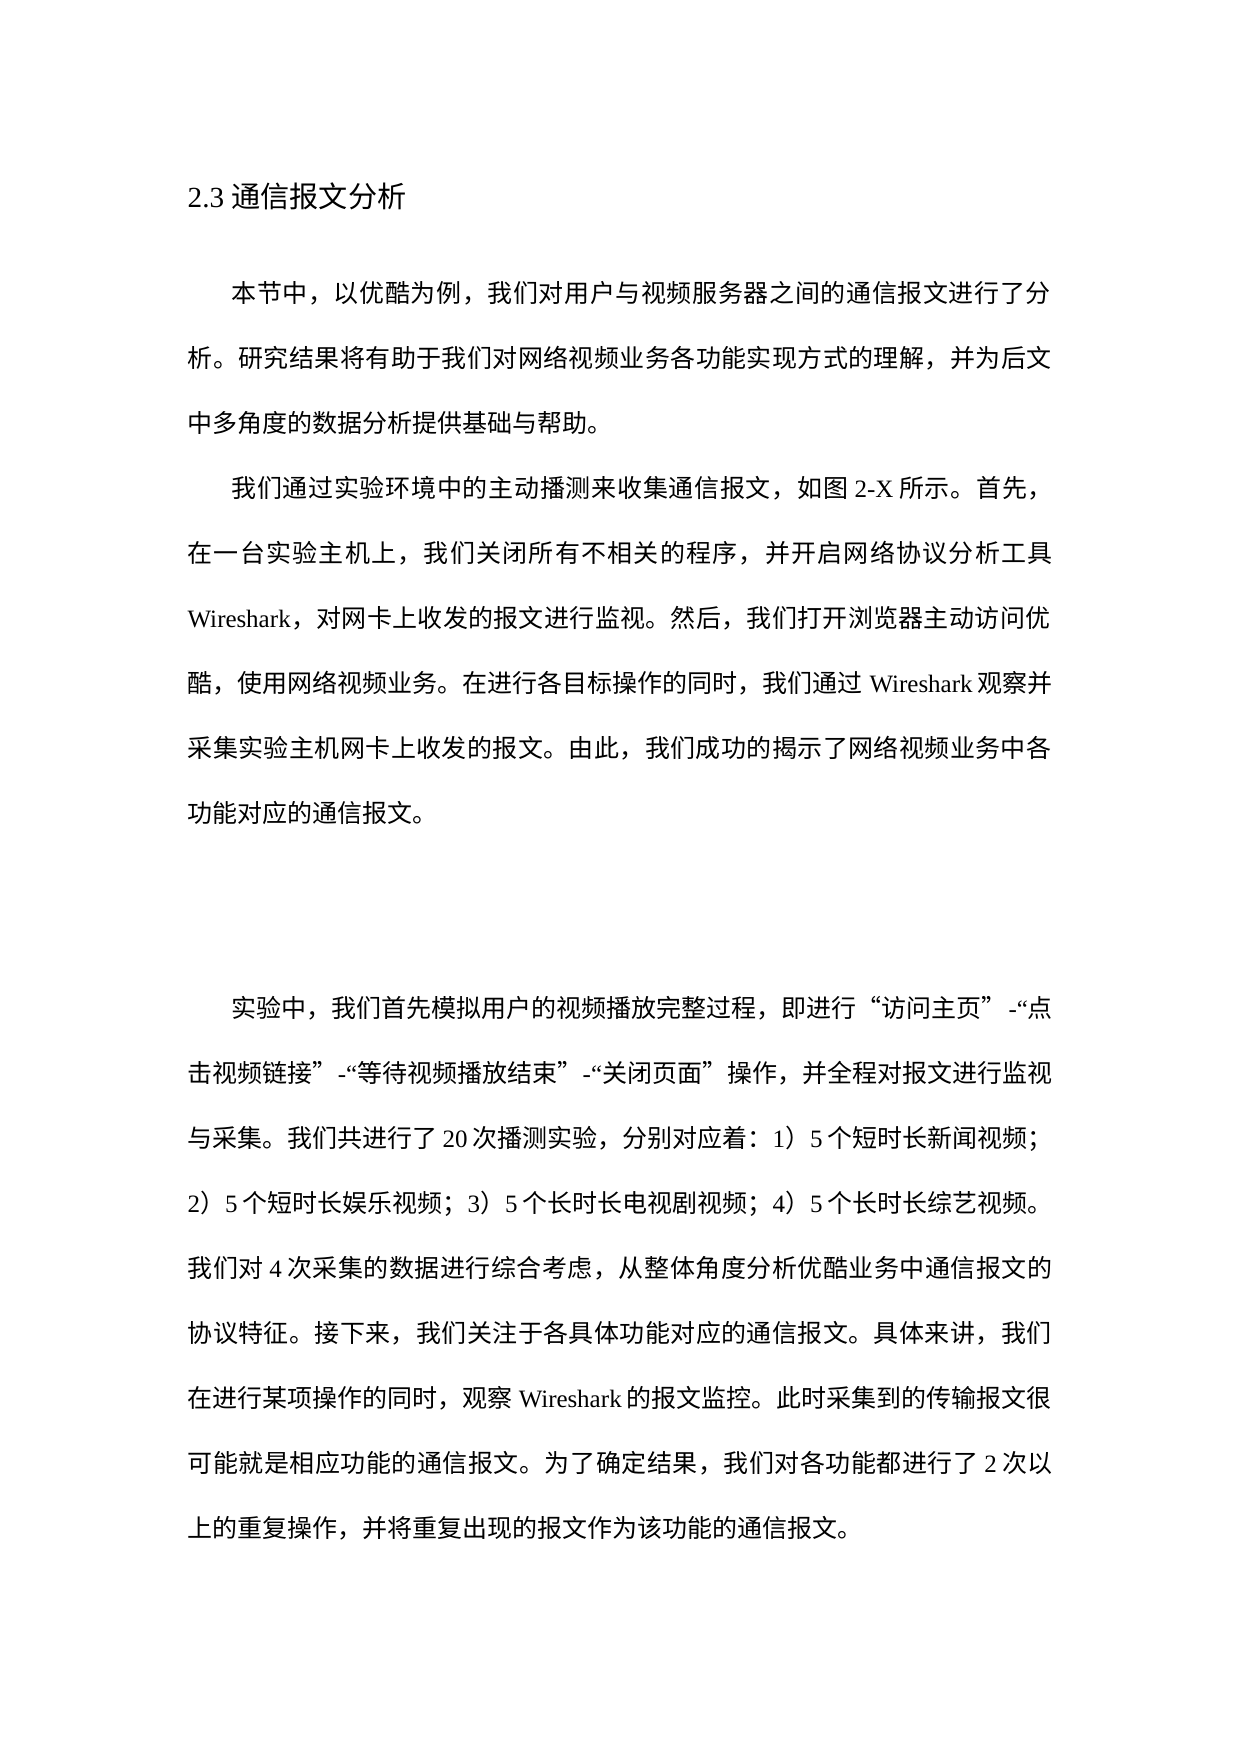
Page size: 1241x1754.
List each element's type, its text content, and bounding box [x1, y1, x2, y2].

text 通信报文分析 [187, 162, 1053, 227]
text 我们通过实验环境中的主动播测来收集通信报文，如图2-X所示。首先，在一台实验主机上，我们关闭所有不相关的程序，并开启网络协议分析工具Wireshark，对网卡上收发的报文进行监视。然后，我们打开浏览器主动访问优酷，使用网络视频业务。在进行各目标操作的同时，我们通过Wireshark观察并采集实验主机网卡上收发的报文。由此，我们成功的揭示了网络视频业务中各功能对应的通信报文。 [187, 454, 1053, 844]
text 实验中，我们首先模拟用户的视频播放完整过程，即进行“访问主页”-“点击视频链接”-“等待视频播放结束”-“关闭页面”操作，并全程对报文进行监视与采集。我们共进行了20次播测实验，分别对应着：1）5个短时长新闻视频；2）5个短时长娱乐视频；3）5个长时长电视剧视频；4）5个长时长综艺视频。我们对4次采集的数据进行综合考虑，从整体角度分析优酷业务中通信报文的协议特征。接下来，我们关注于各具体功能对应的通信报文。具体来讲，我们在进行某项操作的同时，观察Wireshark的报文监控。此时采集到的传输报文很可能就是相应功能的通信报文。为了确定结果，我们对各功能都进行了2次以上的重复操作，并将重复出现的报文作为该功能的通信报文。 [187, 974, 1053, 1559]
text 本节中，以优酷为例，我们对用户与视频服务器之间的通信报文进行了分析。研究结果将有助于我们对网络视频业务各功能实现方式的理解，并为后文中多角度的数据分析提供基础与帮助。 [187, 259, 1053, 454]
